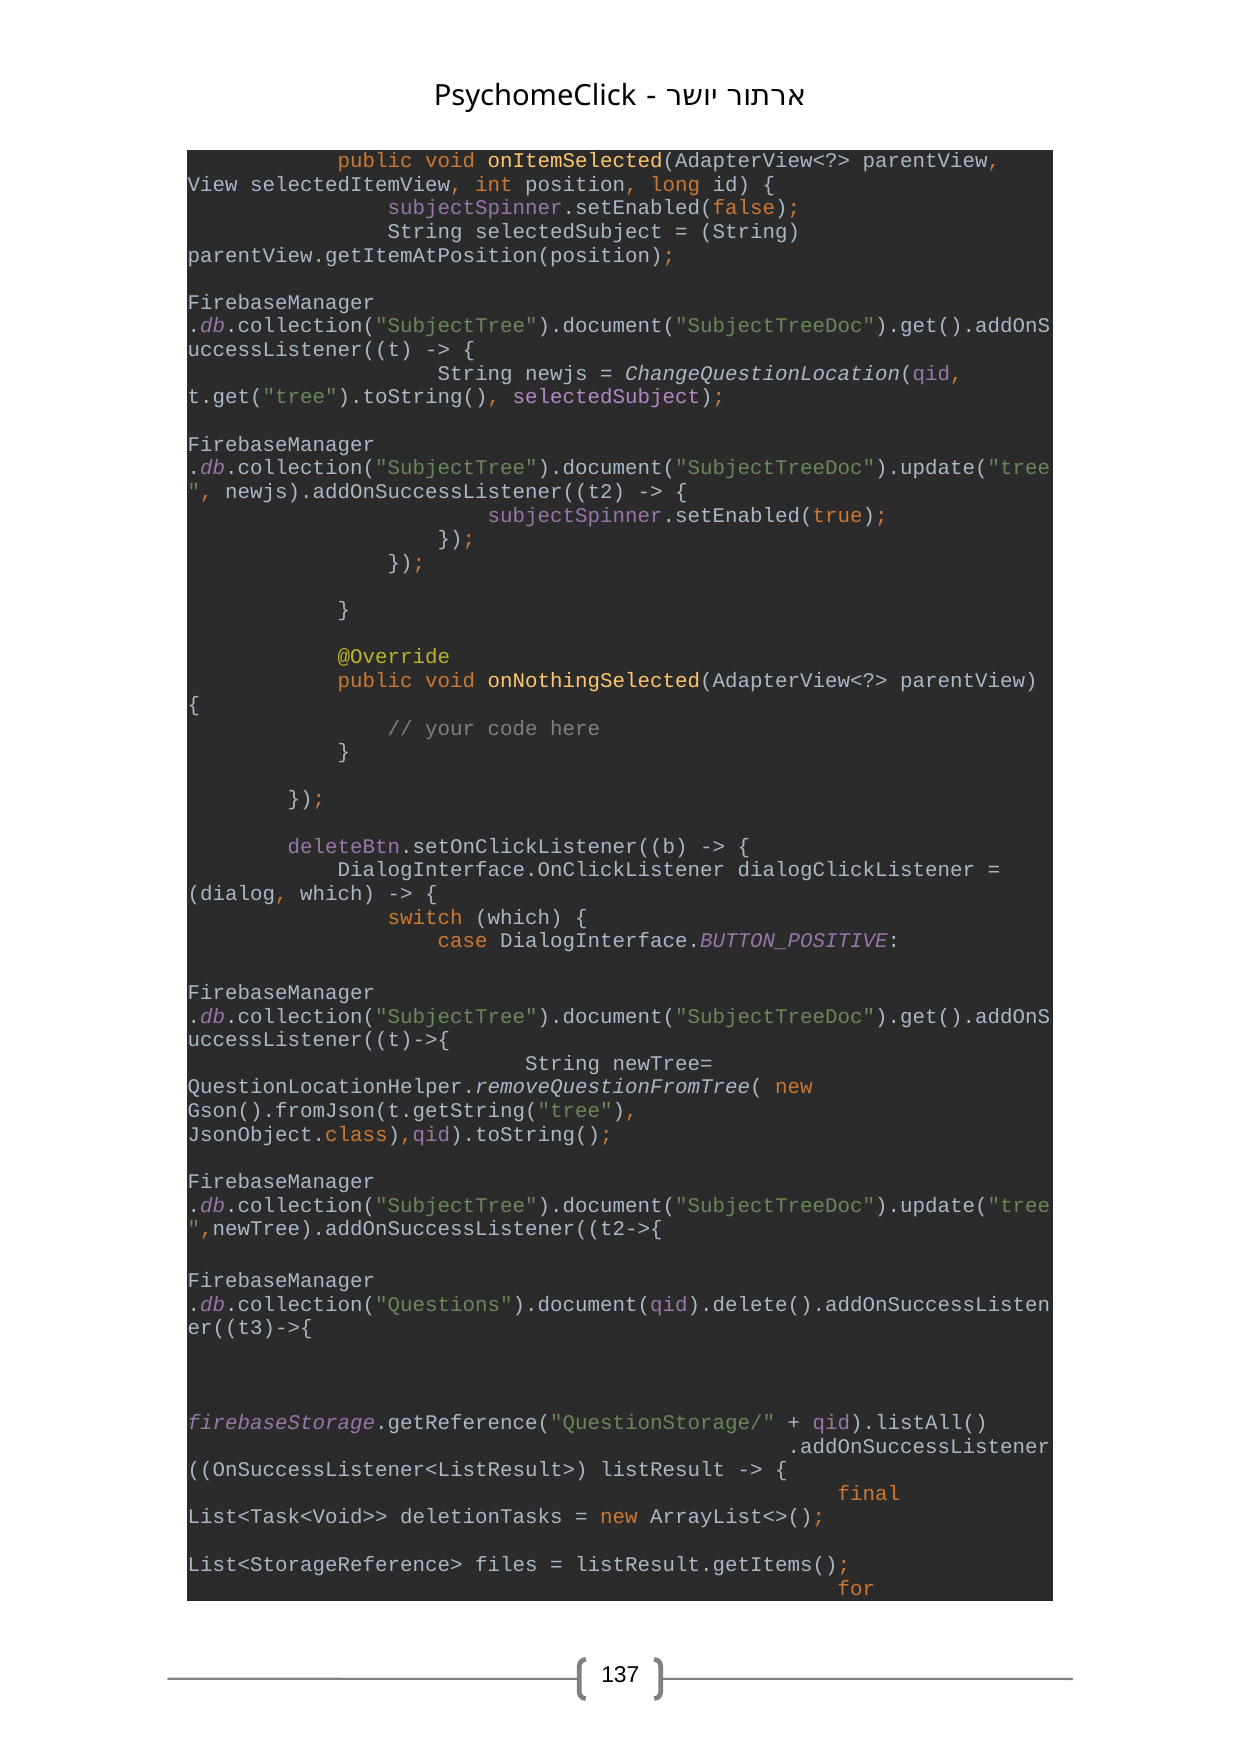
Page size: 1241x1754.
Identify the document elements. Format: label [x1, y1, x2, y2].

text [187, 150, 1053, 1601]
